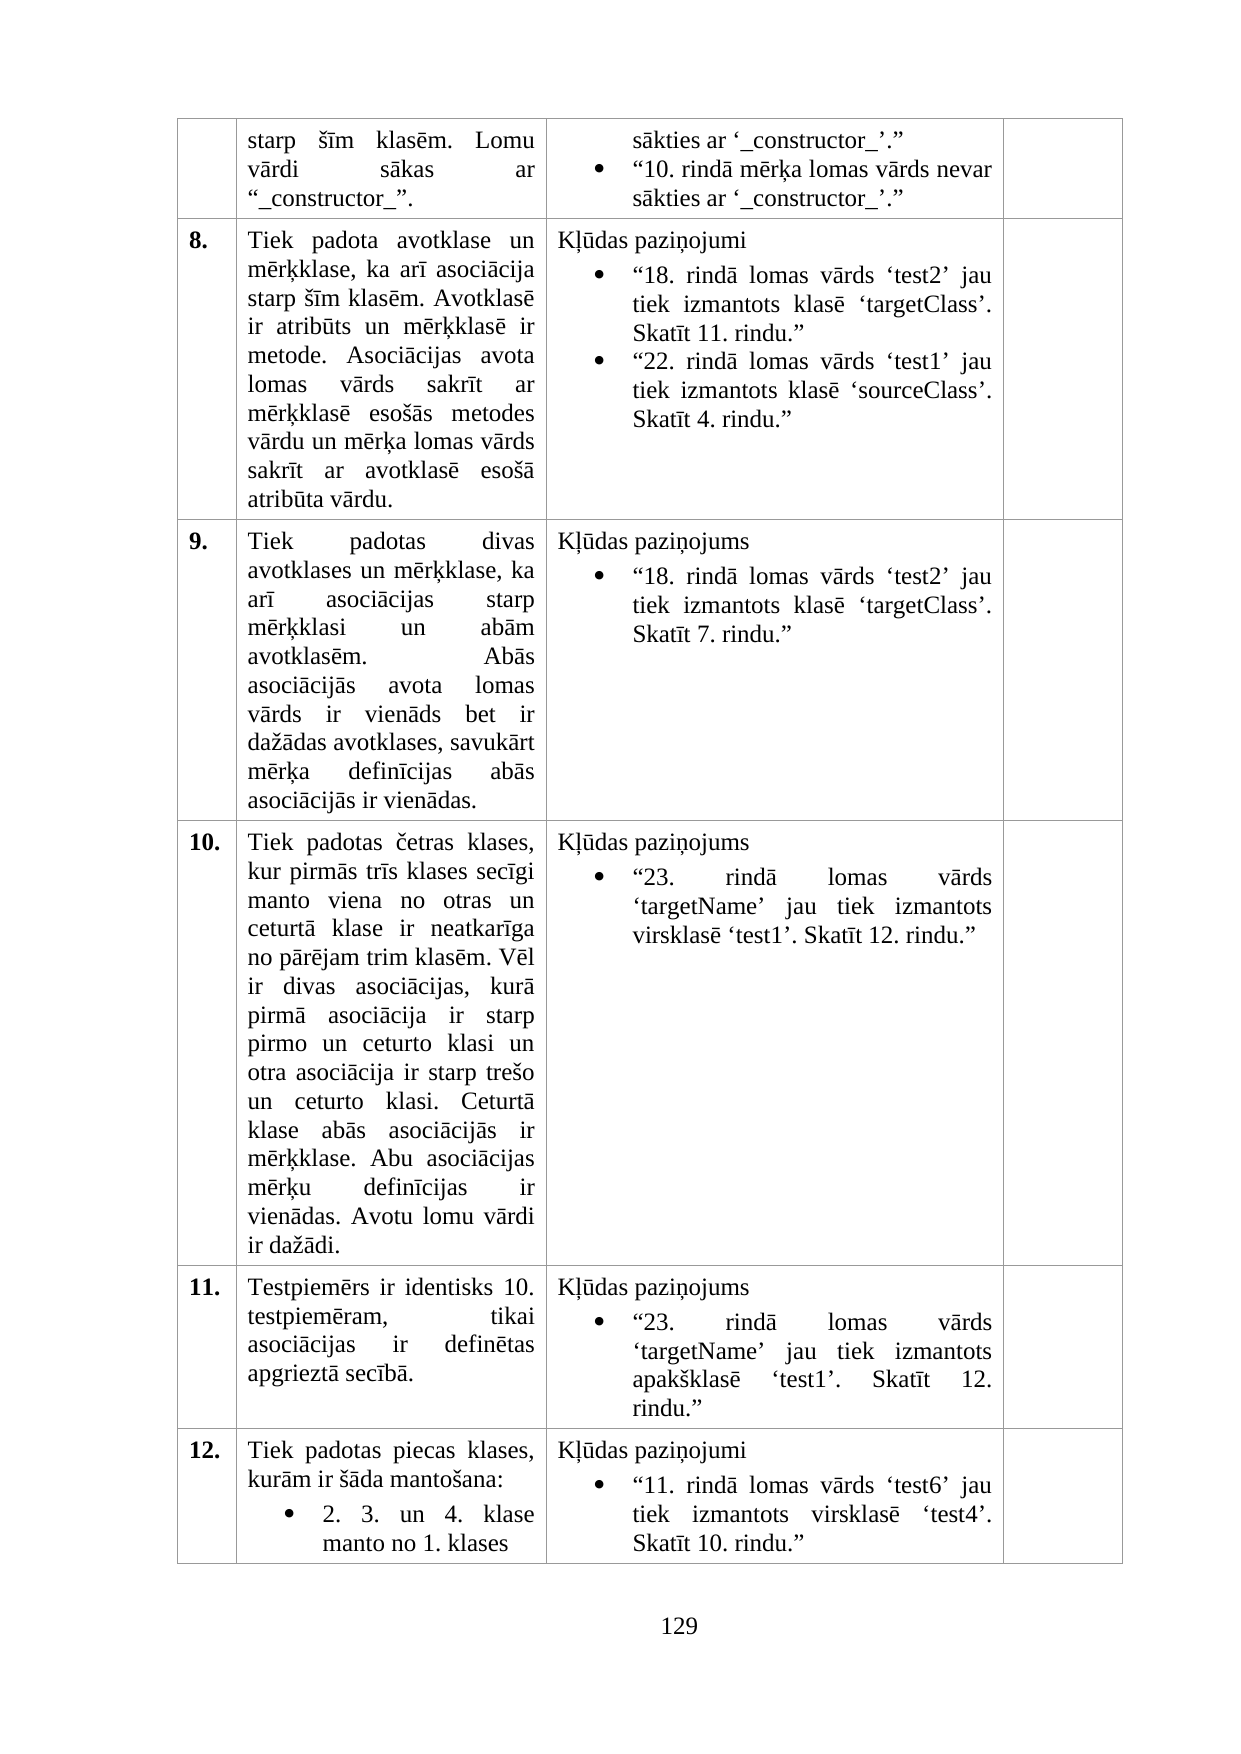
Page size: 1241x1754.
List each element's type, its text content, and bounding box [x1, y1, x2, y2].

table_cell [547, 1429, 1003, 1563]
table_cell [1004, 119, 1122, 218]
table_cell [237, 119, 546, 218]
table_cell Tiek padota avotklase un mērķklase, ka arī asociācija starp šīm klasēm. Avotklasē ir atribūts un mērķklasē ir metode. Asociācijas avota lomas vārds sakrīt ar mērķklasē esošās metodes vārdu un mērķa lomas vārds sakrīt ar avotklasē esošā atribūta vārdu. [237, 219, 546, 519]
table_cell Tiek padotas divas avotklases un mērķklase, ka arī asociācijas starp mērķklasi un abām avotklasēm. Abās asociācijās avota lomas vārds ir vienāds bet ir dažādas avotklases, savukārt mērķa definīcijas abās asociācijās ir vienādas. [237, 520, 546, 820]
table_cell Kļūdas paziņojumi “18. rindā lomas vārds ‘test2’ jau tiek izmantots klasē ‘targetClass’. Skatīt 11. rindu.” “22. rindā lomas vārds ‘test1’ jau tiek izmantots klasē ‘sourceClass’. Skatīt 4. rindu.” [547, 219, 1003, 519]
table_cell 7. [178, 119, 236, 218]
table_cell 12. [178, 1429, 236, 1563]
table_cell Kļūdas paziņojums “18. rindā lomas vārds ‘test2’ jau tiek izmantots klasē ‘targetClass’. Skatīt 7. rindu.” [547, 520, 1003, 820]
table_cell Kļūdas paziņojums “23. rindā lomas vārds ‘targetName’ jau tiek izmantots virsklasē ‘test1’. Skatīt 12. rindu.” [547, 821, 1003, 1265]
table_cell 8. [178, 219, 236, 519]
table_cell [1004, 520, 1122, 820]
table_cell Testpiemērs ir identisks 10. testpiemēram, tikai asociācijas ir definētas apgrieztā secībā. [237, 1266, 546, 1428]
table_cell 11. [178, 1266, 236, 1428]
table_cell 10. [178, 821, 236, 1265]
table_cell [1004, 1266, 1122, 1428]
table_cell 9. [178, 520, 236, 820]
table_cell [237, 1429, 546, 1563]
table_cell Kļūdas paziņojums “23. rindā lomas vārds ‘targetName’ jau tiek izmantots apakšklasē ‘test1’. Skatīt 12. rindu.” [547, 1266, 1003, 1428]
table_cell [547, 119, 1003, 218]
table_cell [1004, 821, 1122, 1265]
table_cell [1004, 219, 1122, 519]
table_cell [1004, 1429, 1122, 1563]
table_cell Tiek padotas četras klases, kur pirmās trīs klases secīgi manto viena no otras un ceturtā klase ir neatkarīga no pārējam trim klasēm. Vēl ir divas asociācijas, kurā pirmā asociācija ir starp pirmo un ceturto klasi un otra asociācija ir starp trešo un ceturto klasi. Ceturtā klase abās asociācijās ir mērķklase. Abu asociācijas mērķu definīcijas ir vienādas. Avotu lomu vārdi ir dažādi. [237, 821, 546, 1265]
